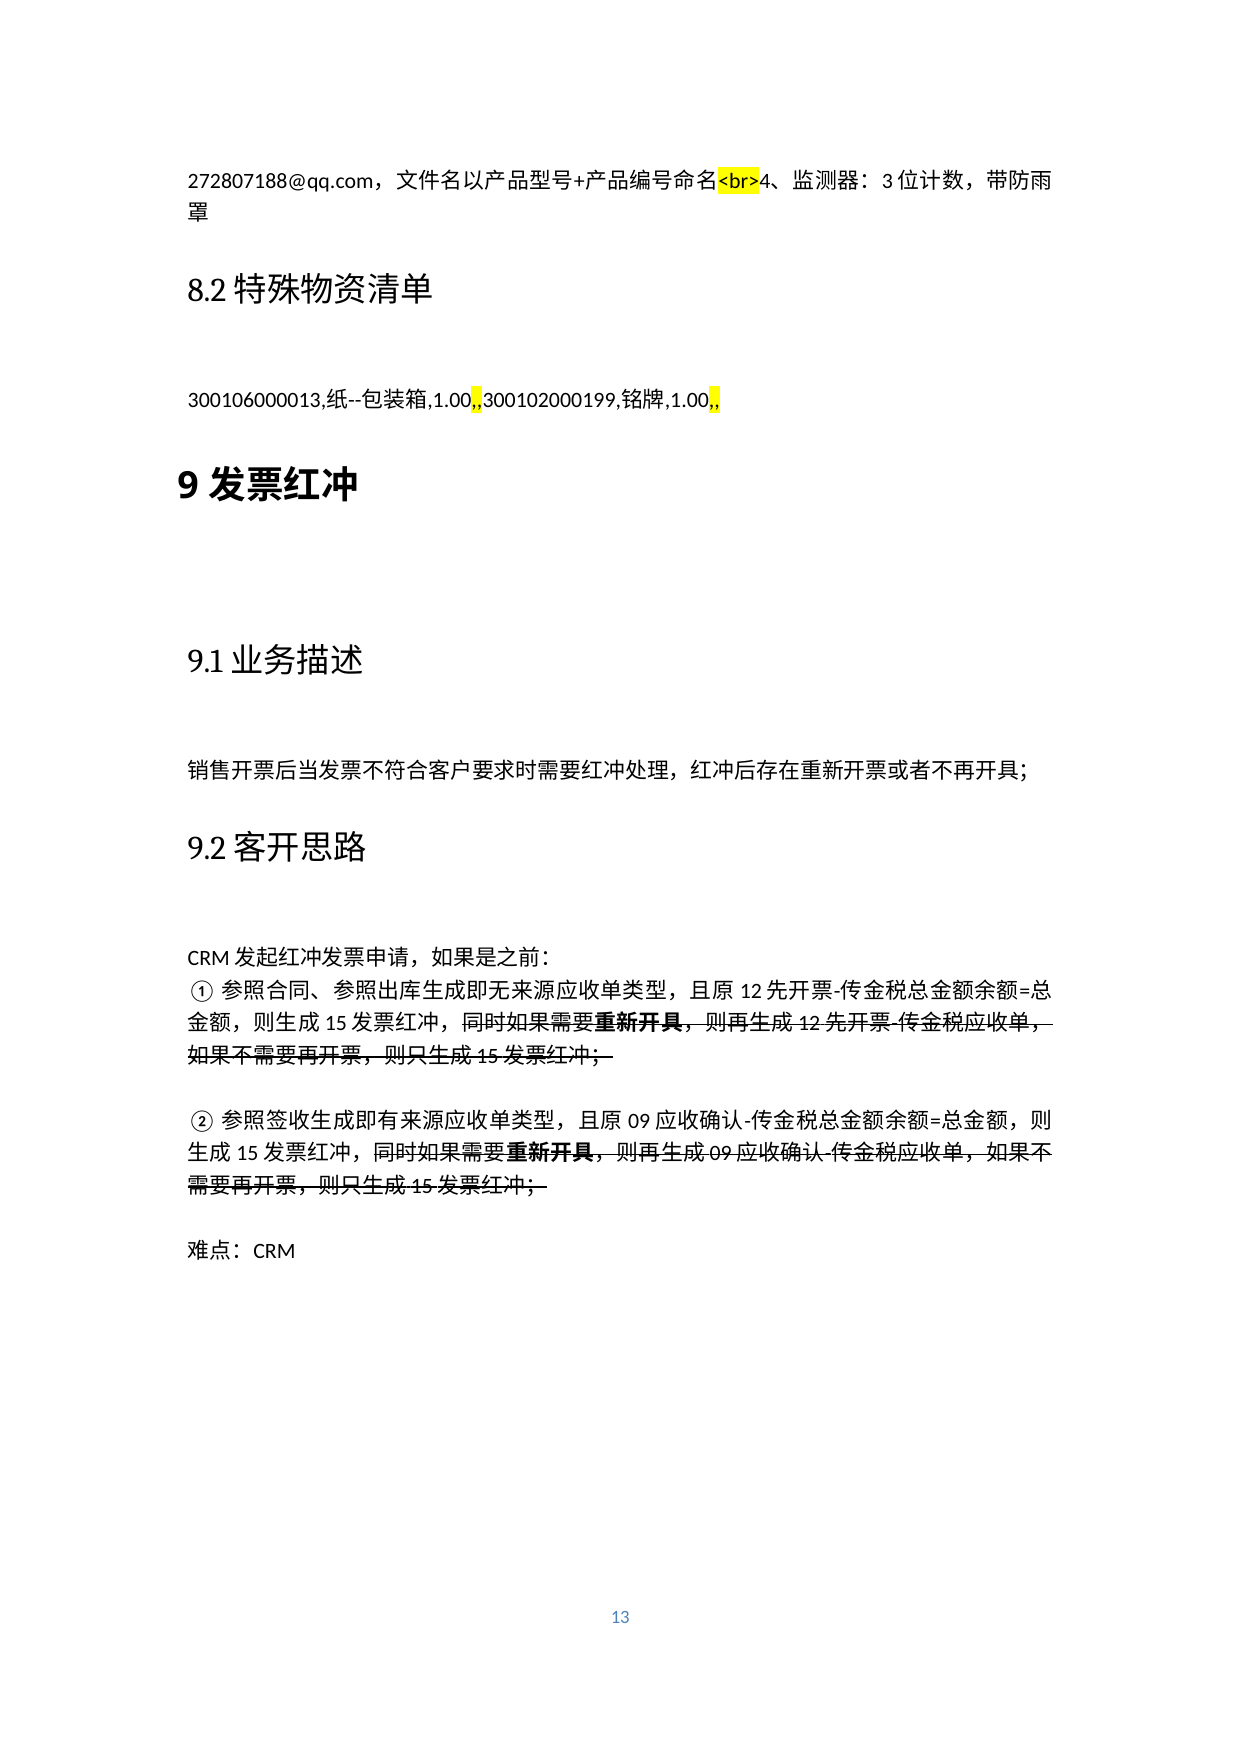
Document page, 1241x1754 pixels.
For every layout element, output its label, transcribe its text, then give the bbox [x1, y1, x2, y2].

text 300106000013,纸--包装箱,1.00,,300102000199,铭牌,1.00,, [187, 382, 1053, 414]
list 业务描述 [187, 626, 1053, 691]
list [187, 162, 1053, 227]
text 销售开票后当发票不符合客户要求时需要红冲处理，红冲后存在重新开票或者不再开具； [187, 753, 1053, 785]
text 难点：CRM [187, 1232, 1053, 1265]
list 发票红冲 [177, 449, 1053, 514]
text ②参照签收生成即有来源应收单类型，且原09应收确认-传金税总金额余额=总金额，则生成15发票红冲，同时如果需要重新开具，则再生成09应收确认-传金税应收单，如果不需要再开票，则只生成15发票红冲； [187, 1102, 1053, 1200]
text CRM发起红冲发票申请，如果是之前： [187, 940, 1053, 972]
text ①参照合同、参照出库生成即无来源应收单类型，且原12先开票-传金税总金额余额=总金额，则生成15发票红冲，同时如果需要重新开具，则再生成12先开票-传金税应收单，如果不需要再开票，则只生成15发票红冲； [187, 972, 1053, 1070]
list 特殊物资清单 [187, 254, 1053, 319]
list 客开思路 [187, 812, 1053, 877]
